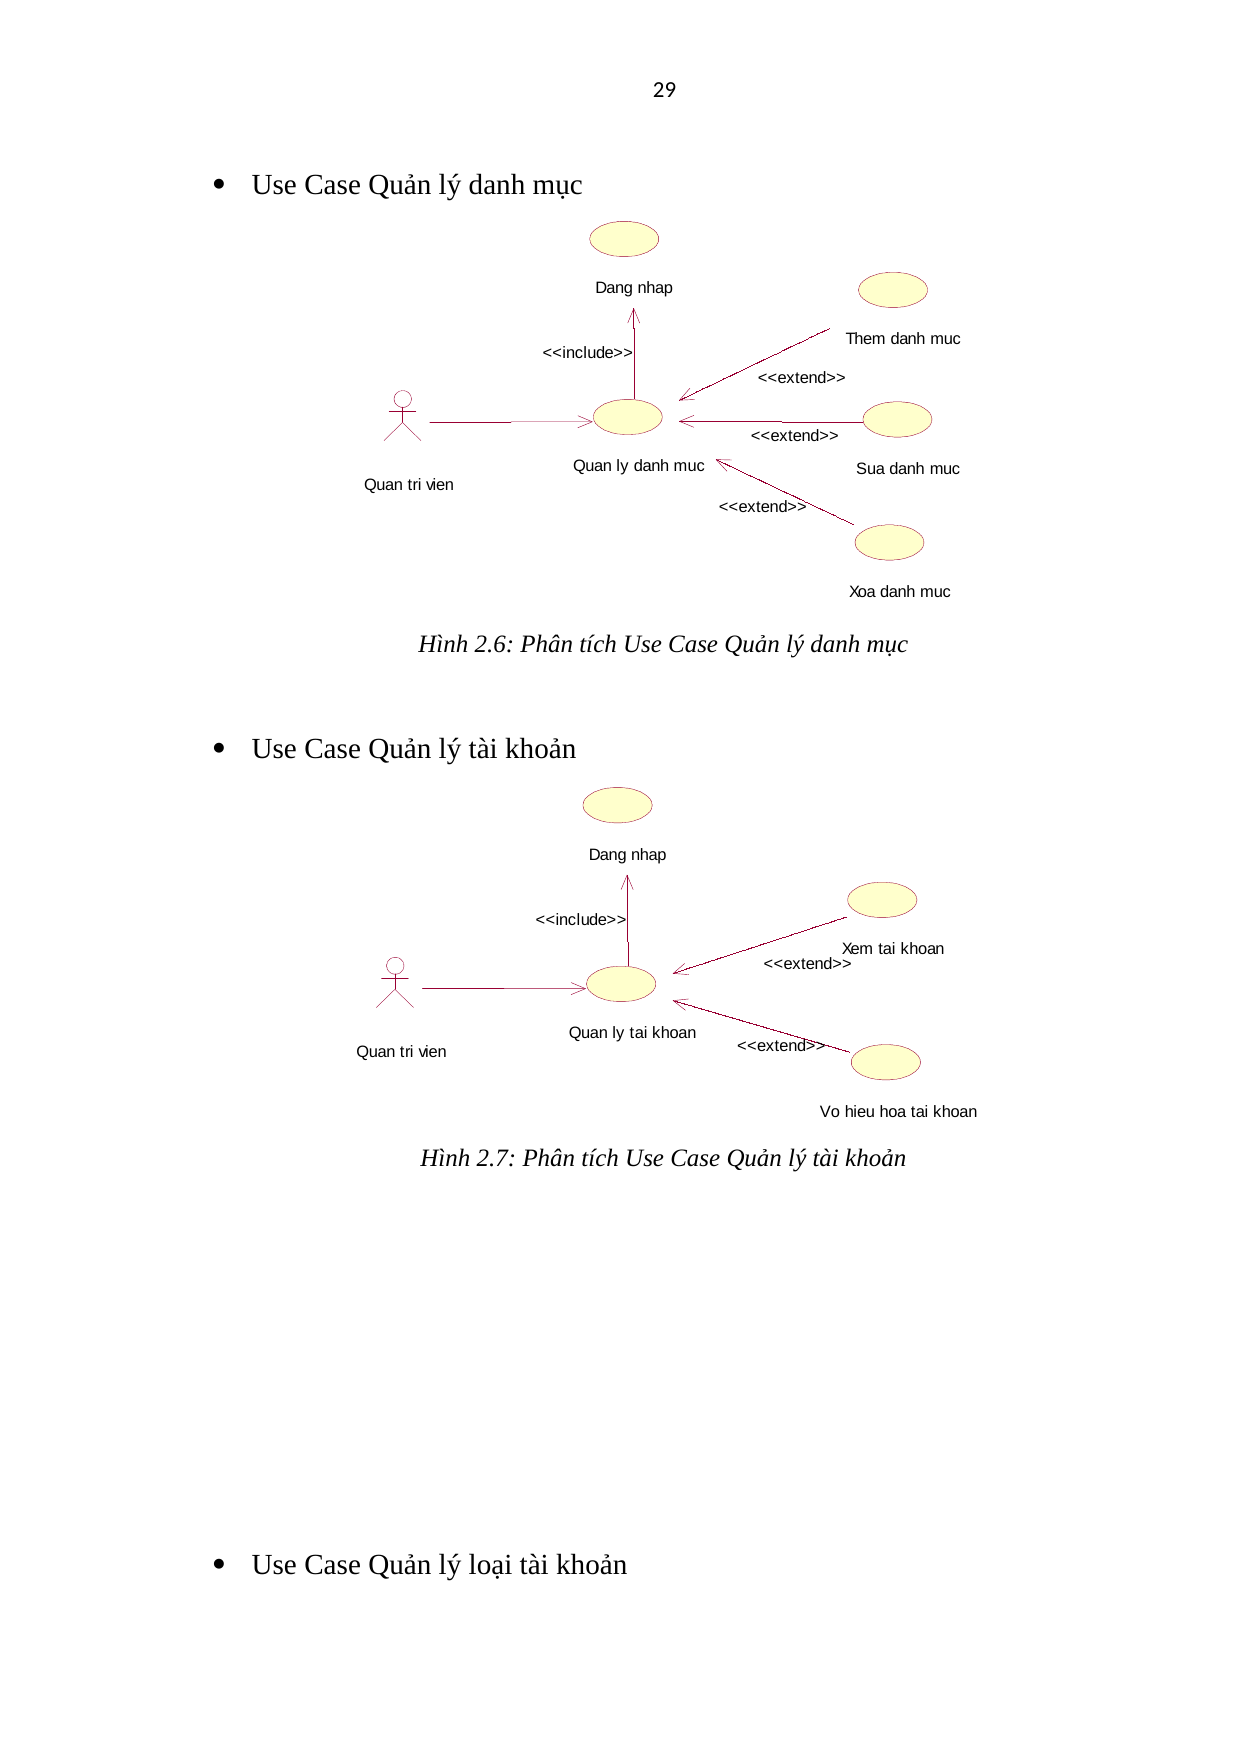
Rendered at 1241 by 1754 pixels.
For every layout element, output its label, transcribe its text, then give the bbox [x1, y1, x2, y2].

list Use Case Quản lý tài khoản [214, 732, 1122, 765]
list Use Case Quản lý danh mục [214, 167, 1122, 201]
list Use Case Quản lý loại tài khoản [214, 1547, 1122, 1581]
